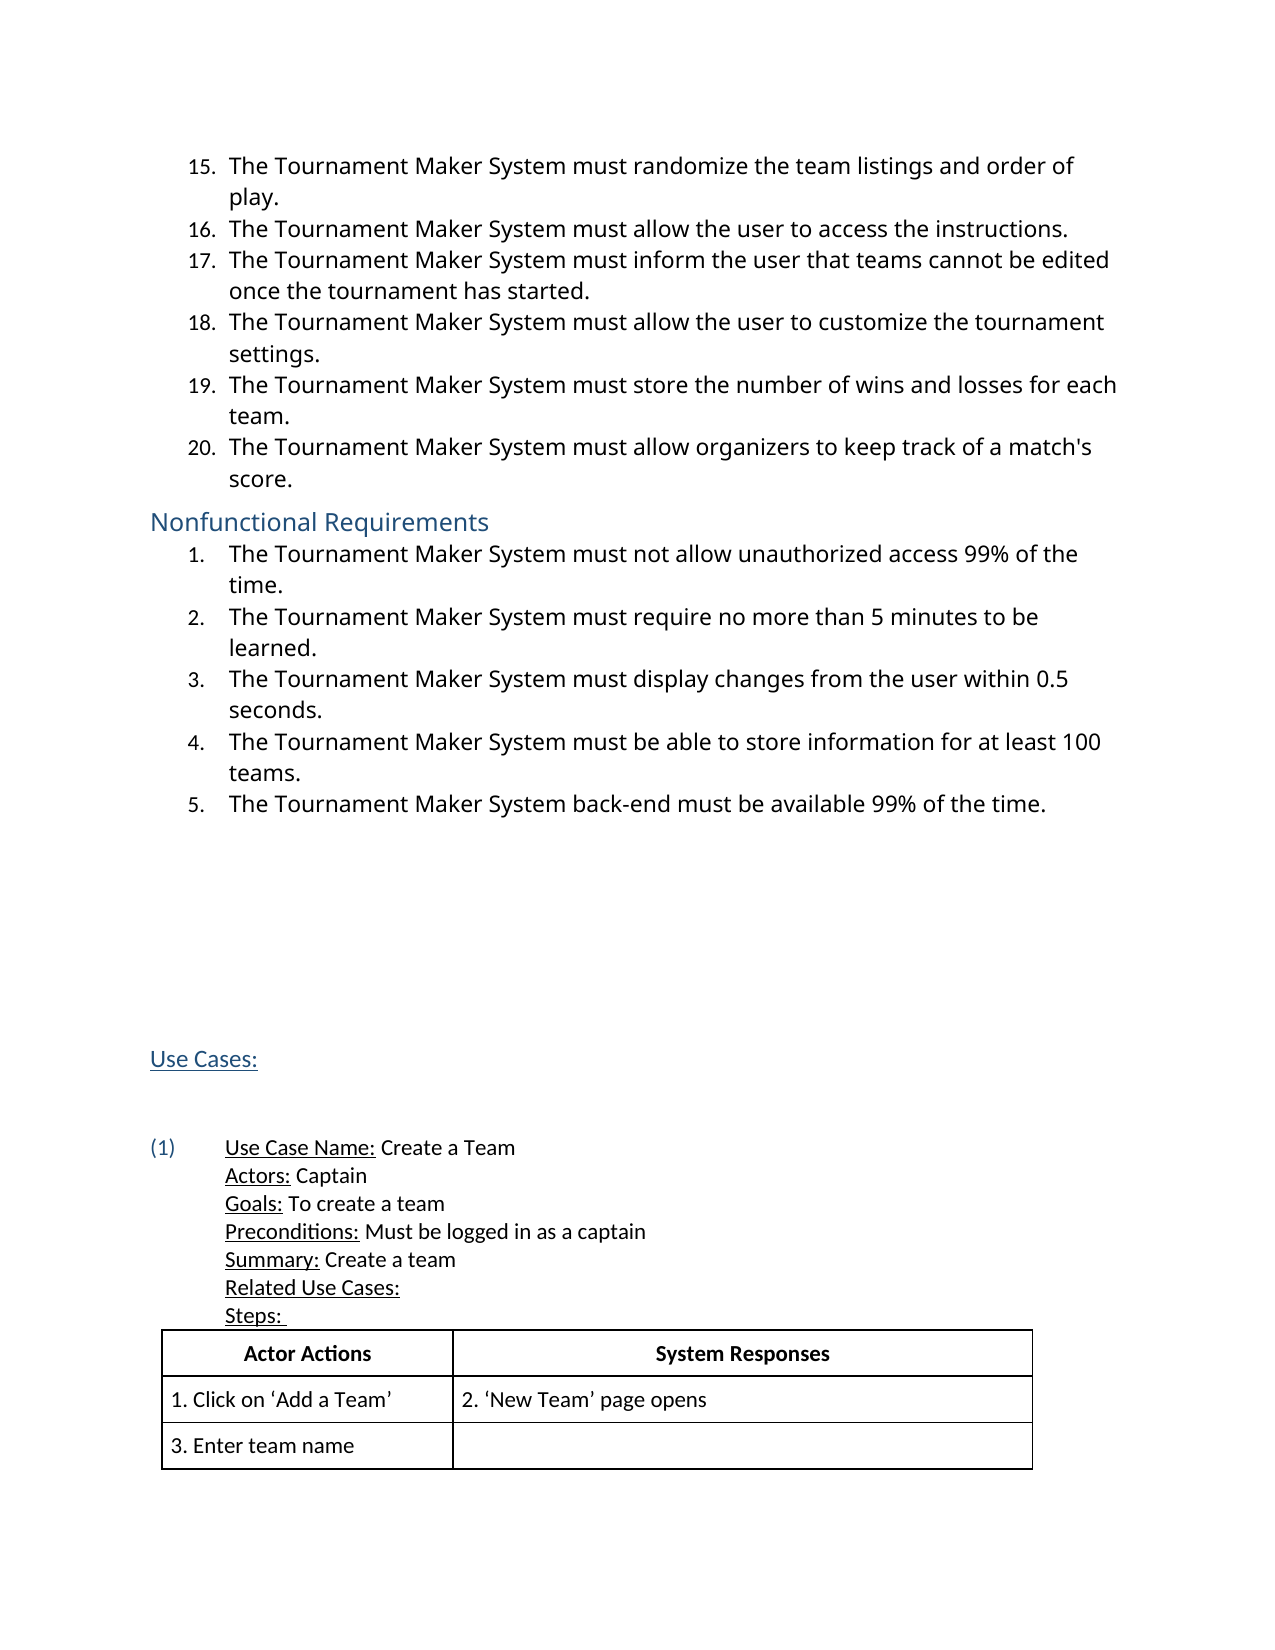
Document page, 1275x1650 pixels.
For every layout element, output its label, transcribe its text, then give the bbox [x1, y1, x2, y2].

text (1) Use Case Name: Create a Team [150, 1143, 1125, 1171]
text Steps: [225, 1311, 1125, 1339]
table_cell 1. Click on ‘Add a Team’ [163, 1387, 452, 1432]
text Actors: Captain [225, 1171, 1125, 1199]
list The Tournament Maker System must require no more than 5 minutes to be learned. [187, 611, 1125, 674]
subtitle Nonfunctional Requirements [150, 514, 1125, 549]
list The Tournament Maker System must randomize the team listings and order of play. [187, 150, 1125, 212]
list The Tournament Maker System must be able to store information for at least 100 teams. [187, 736, 1125, 799]
table_cell 3. Enter team name [163, 1433, 452, 1479]
list The Tournament Maker System must display changes from the user within 0.5 seconds. [187, 674, 1125, 736]
list The Tournament Maker System must allow organizers to keep track of a match's score. [187, 442, 1125, 504]
text Use Cases: [150, 1054, 1125, 1084]
table_header System Responses [454, 1341, 1032, 1386]
list The Tournament Maker System must allow the user to access the instructions. [187, 212, 1125, 244]
text Related Use Cases: [225, 1283, 1125, 1311]
list The Tournament Maker System back-end must be available 99% of the time. [187, 799, 1125, 830]
text Summary: Create a team [225, 1255, 1125, 1283]
table_header Actor Actions [163, 1341, 452, 1386]
table_cell 2. ‘New Team’ page opens [454, 1387, 1032, 1432]
list The Tournament Maker System must not allow unauthorized access 99% of the time. [187, 549, 1125, 611]
list The Tournament Maker System must allow the user to customize the tournament settings. [187, 306, 1125, 369]
table_cell [454, 1433, 1032, 1479]
text Goals: To create a team [225, 1199, 1125, 1227]
list The Tournament Maker System must inform the user that teams cannot be edited once the tournament has started. [187, 244, 1125, 306]
list The Tournament Maker System must store the number of wins and losses for each team. [187, 369, 1125, 431]
text Preconditions: Must be logged in as a captain [225, 1227, 1125, 1255]
